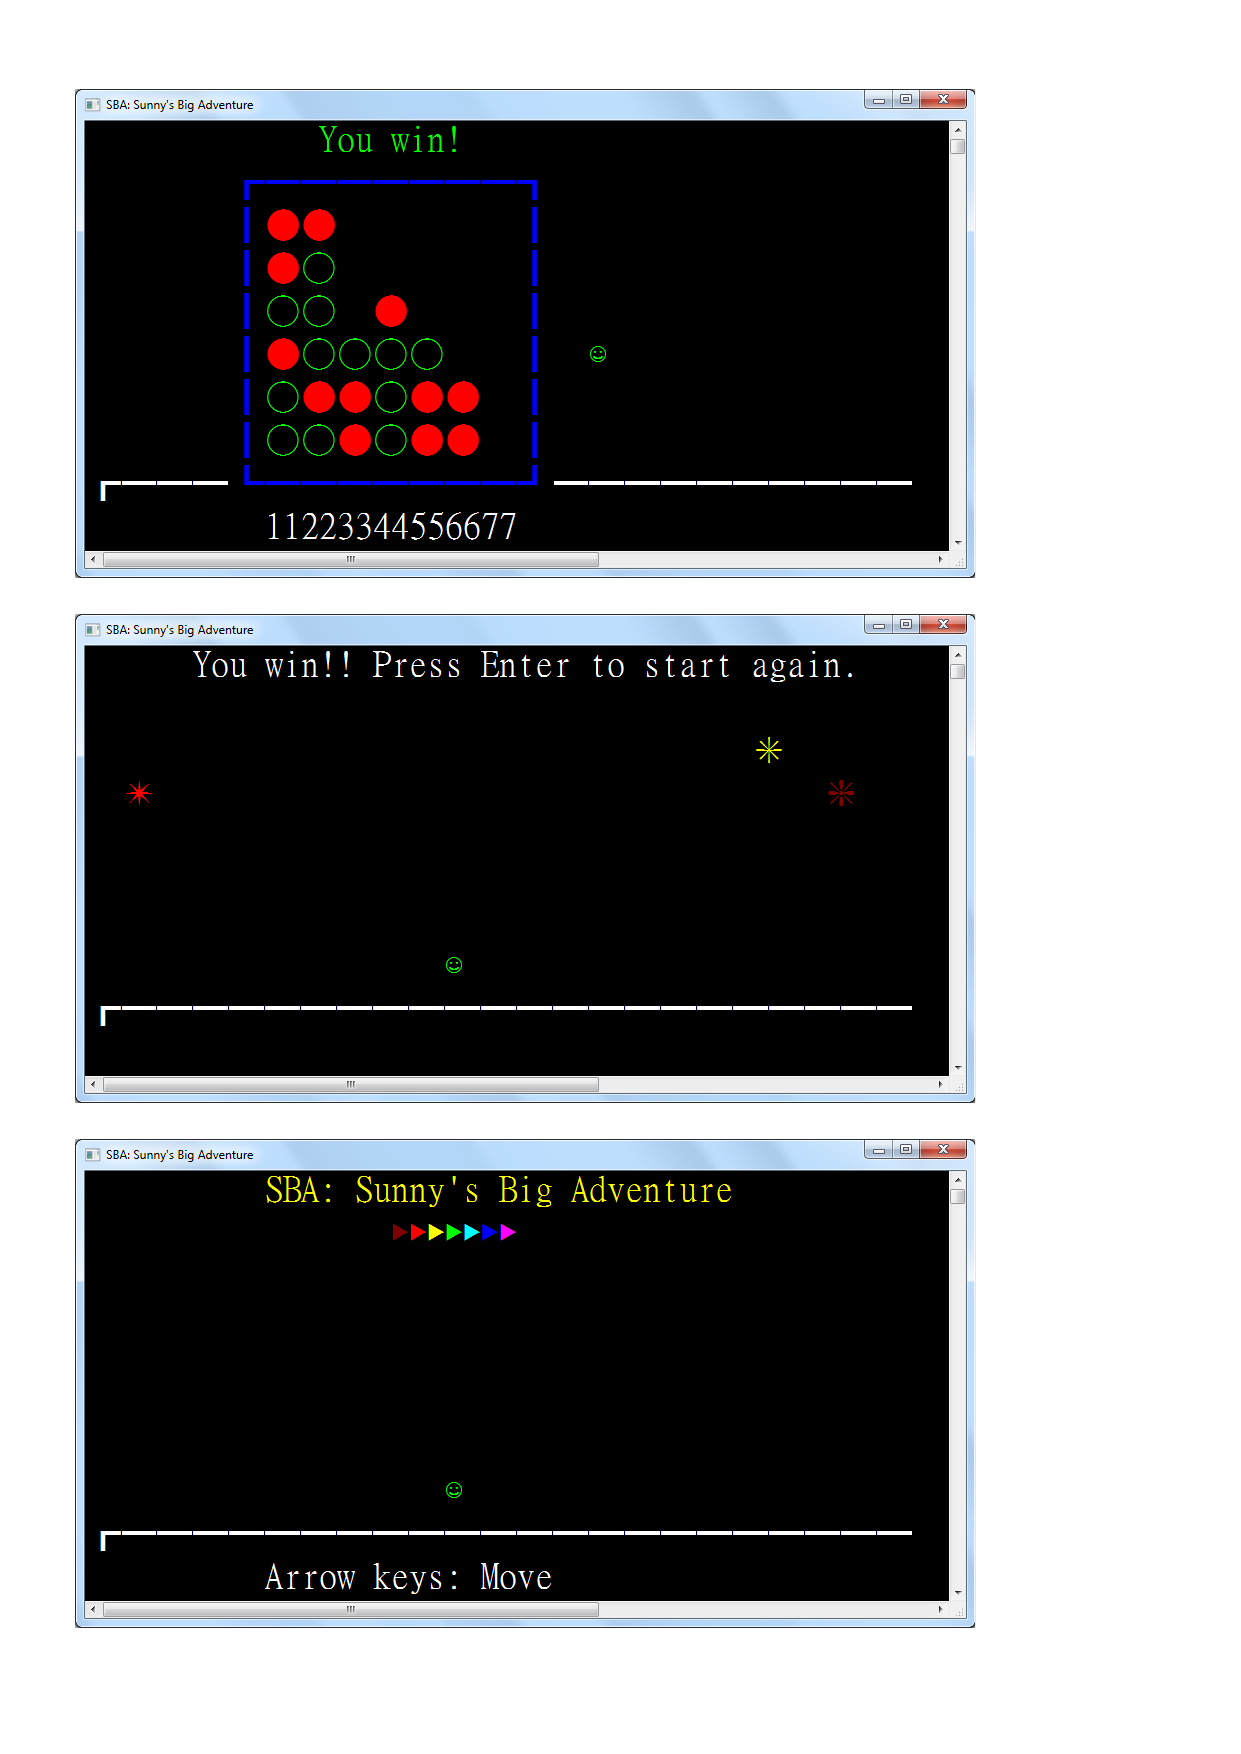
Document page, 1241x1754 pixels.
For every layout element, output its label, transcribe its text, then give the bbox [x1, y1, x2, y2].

picture [75, 1139, 976, 1628]
picture [75, 89, 976, 578]
picture [75, 614, 976, 1103]
